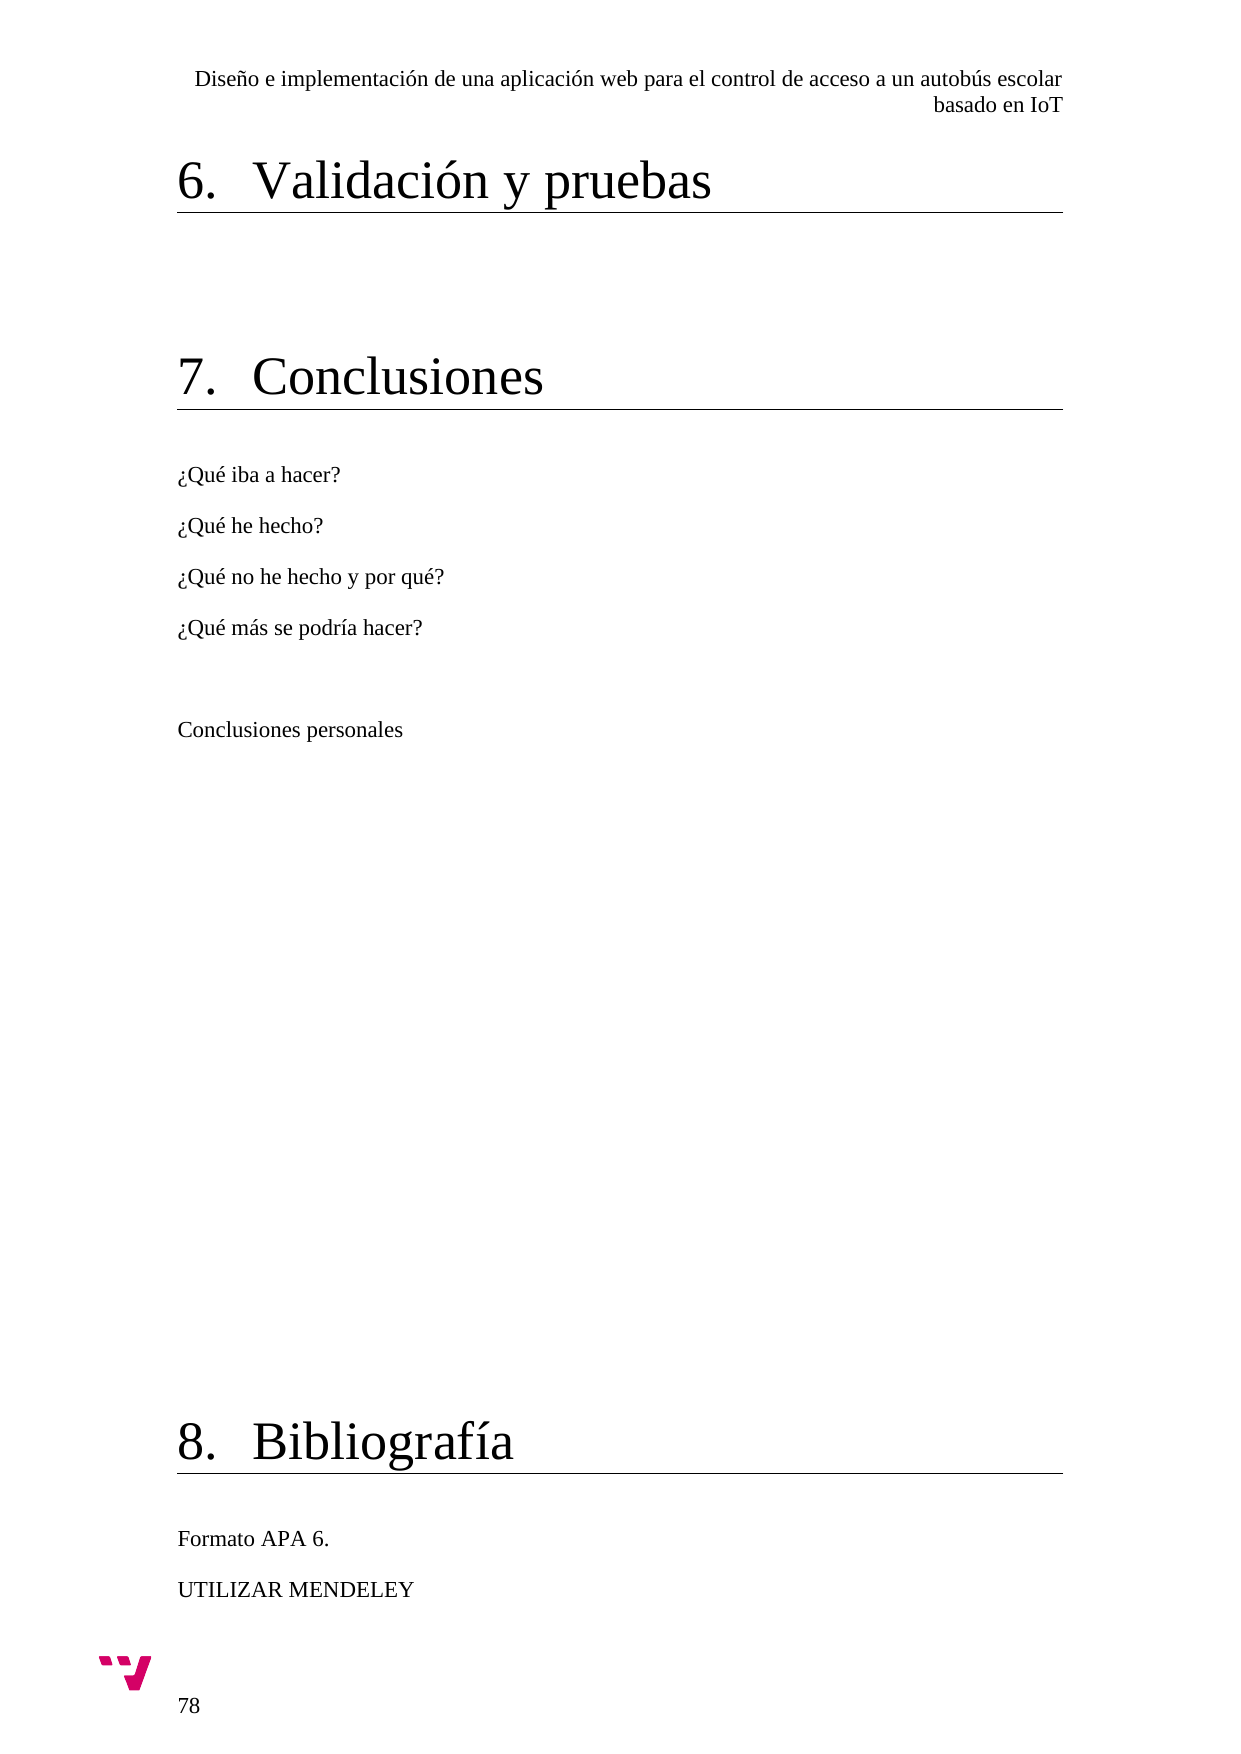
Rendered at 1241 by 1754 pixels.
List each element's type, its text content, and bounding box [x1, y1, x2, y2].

text ¿Qué más se podría hacer? [148, 614, 1063, 640]
text UTILIZAR MENDELEY [148, 1576, 1063, 1602]
text ¿Qué iba a hacer? [148, 461, 1063, 487]
subtitle Bibliografía [177, 1409, 1063, 1473]
text Conclusiones personales [148, 716, 1063, 742]
subtitle Validación y pruebas [177, 148, 1063, 212]
text ¿Qué no he hecho y por qué? [148, 563, 1063, 589]
subtitle Conclusiones [177, 344, 1063, 409]
text ¿Qué he hecho? [148, 512, 1063, 538]
picture [98, 1656, 152, 1691]
text Formato APA 6. [148, 1525, 1063, 1551]
